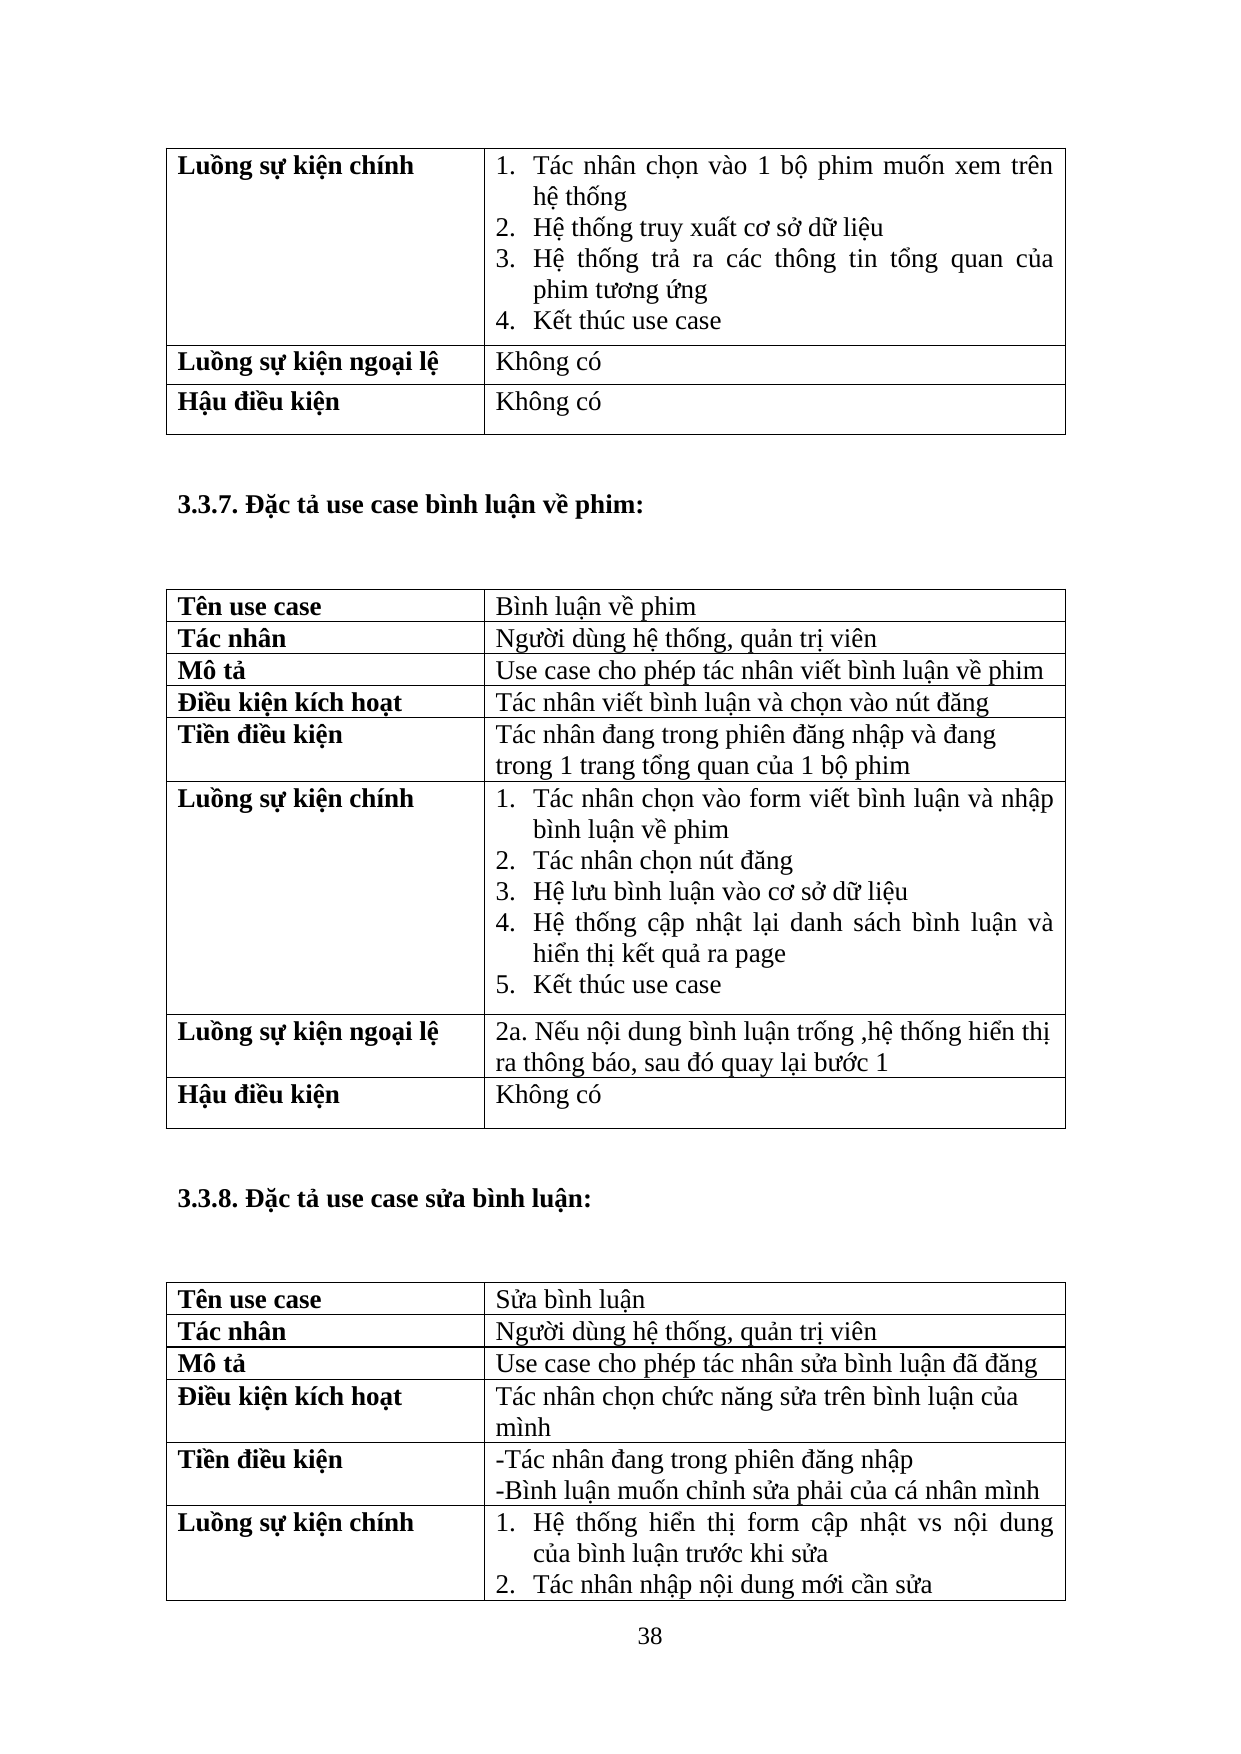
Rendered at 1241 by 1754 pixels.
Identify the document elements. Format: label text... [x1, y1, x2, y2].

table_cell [485, 1506, 1065, 1600]
table_cell -Tác nhân đang trong phiên đăng nhập -Bình luận muốn chỉnh sửa phải của cá nhân mình [485, 1443, 1065, 1505]
table_cell Luồng sự kiện chính [167, 149, 484, 344]
table_cell Luồng sự kiện chính [167, 1506, 484, 1600]
table_cell Tiền điều kiện [167, 1443, 484, 1505]
table_cell Không có [485, 1078, 1065, 1128]
table_cell Mô tả [167, 654, 484, 685]
text 3.3.8. Đặc tả use case sửa bình luận: [177, 1182, 1122, 1213]
table_cell Tác nhân chọn vào form viết bình luận và nhập bình luận về phim Tác nhân chọn nút đăng Hệ lưu bình luận vào cơ sở dữ liệu Hệ thống cập nhật lại danh sách bình luận và hiển thị kết quả ra page Kết thúc use case [485, 782, 1065, 1014]
table_header Sửa bình luận [485, 1283, 1065, 1314]
table_cell Tác nhân [167, 622, 484, 653]
table_cell Luồng sự kiện ngoại lệ [167, 346, 484, 384]
table_cell Không có [485, 385, 1065, 434]
table_cell Điều kiện kích hoạt [167, 1380, 484, 1442]
table_cell Hậu điều kiện [167, 1078, 484, 1128]
table_cell Tác nhân chọn chức năng sửa trên bình luận của mình [485, 1380, 1065, 1442]
table_cell Không có [485, 346, 1065, 384]
table_cell Hậu điều kiện [167, 385, 484, 434]
table_cell Mô tả [167, 1348, 484, 1379]
table_cell Tác nhân chọn vào 1 bộ phim muốn xem trên hệ thống Hệ thống truy xuất cơ sở dữ liệu Hệ thống trả ra các thông tin tổng quan của phim tương ứng Kết thúc use case [485, 149, 1065, 344]
table_cell Use case cho phép tác nhân sửa bình luận đã đăng [485, 1348, 1065, 1379]
table_cell Luồng sự kiện chính [167, 782, 484, 1014]
table_header Bình luận về phim [485, 590, 1065, 621]
text 3.3.7. Đặc tả use case bình luận về phim: [177, 488, 1122, 519]
table_cell Tác nhân đang trong phiên đăng nhập và đang trong 1 trang tổng quan của 1 bộ phim [485, 718, 1065, 781]
table_cell Luồng sự kiện ngoại lệ [167, 1015, 484, 1077]
table_cell Tác nhân [167, 1315, 484, 1346]
table_cell Điều kiện kích hoạt [167, 686, 484, 717]
table_cell Use case cho phép tác nhân viết bình luận về phim [485, 654, 1065, 685]
table_cell 2a. Nếu nội dung bình luận trống ,hệ thống hiển thị ra thông báo, sau đó quay lại bước 1 [485, 1015, 1065, 1077]
table_header Tên use case [167, 590, 484, 621]
table_cell Tiền điều kiện [167, 718, 484, 781]
table_header Tên use case [167, 1283, 484, 1314]
table_cell Tác nhân viết bình luận và chọn vào nút đăng [485, 686, 1065, 717]
table_cell Người dùng hệ thống, quản trị viên [485, 622, 1065, 653]
table_cell Người dùng hệ thống, quản trị viên [485, 1315, 1065, 1346]
